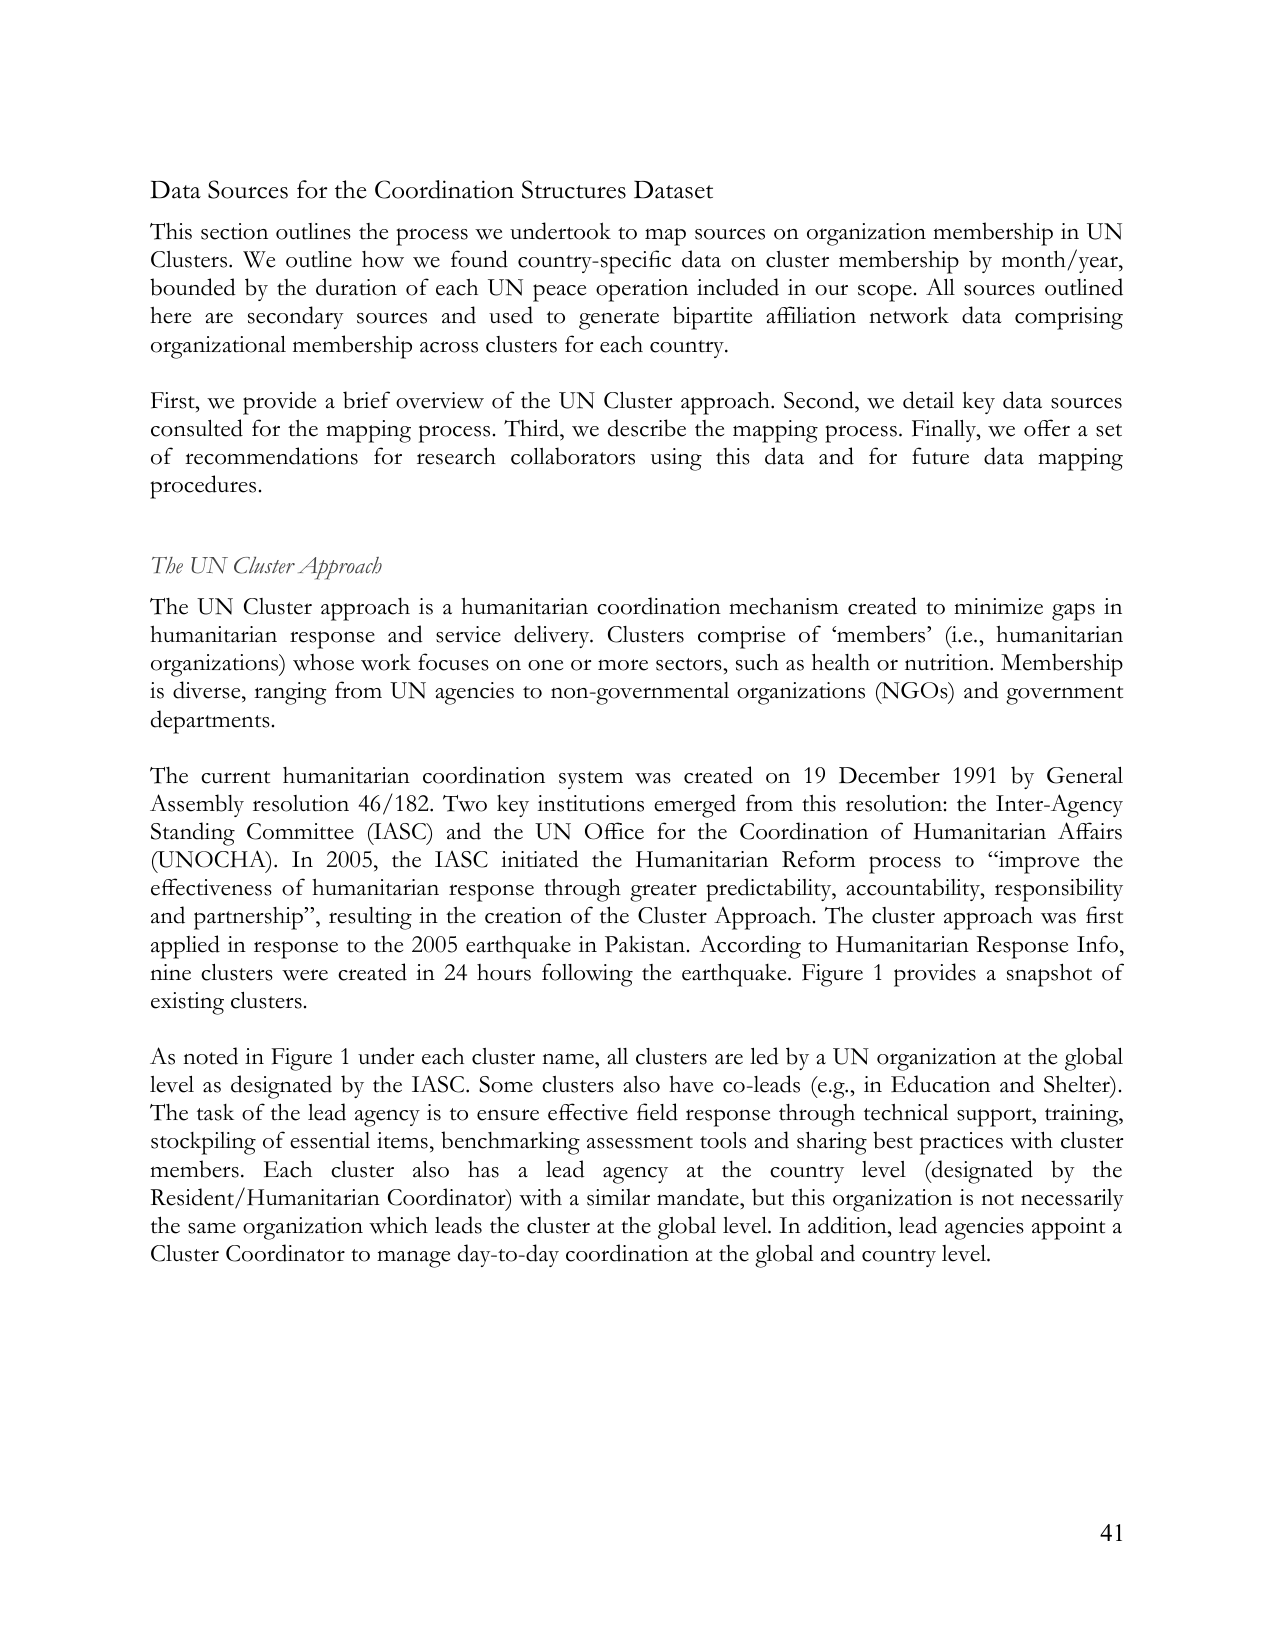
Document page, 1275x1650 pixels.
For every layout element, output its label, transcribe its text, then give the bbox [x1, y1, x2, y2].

text First, we provide a brief overview of the UN Cluster approach. Second, we detail key data sources consulted for the mapping process. Third, we describe the mapping process. Finally, we offer a set of recommendations for research collaborators using this data and for future data mapping procedures. [150, 387, 1125, 499]
text The current humanitarian coordination system was created on 19 December 1991 by General Assembly resolution 46/182. Two key institutions emerged from this resolution: the Inter-Agency Standing Committee (IASC) and the UN Office for the Coordination of Humanitarian Affairs (UNOCHA). In 2005, the IASC initiated the Humanitarian Reform process to “improve the effectiveness of humanitarian response through greater predictability, accountability, responsibility and partnership”, resulting in the creation of the Cluster Approach. The cluster approach was first applied in response to the 2005 earthquake in Pakistan. According to Humanitarian Response Info, nine clusters were created in 24 hours following the earthquake. Figure 1 provides a snapshot of existing clusters. [150, 762, 1125, 1015]
subtitle The UN Cluster Approach [150, 552, 1125, 581]
text As noted in Figure 1 under each cluster name, all clusters are led by a UN organization at the global level as designated by the IASC. Some clusters also have co-leads (e.g., in Education and Shelter). The task of the lead agency is to ensure effective field response through technical support, training, stockpiling of essential items, benchmarking assessment tools and sharing best practices with cluster members. Each cluster also has a lead agency at the country level (designated by the Resident/Humanitarian Coordinator) with a similar mandate, but this organization is not necessarily the same organization which leads the cluster at the global level. In addition, lead agencies appoint a Cluster Coordinator to manage day-to-day coordination at the global and country level. [150, 1043, 1125, 1268]
subtitle Data Sources for the Coordination Structures Dataset [150, 175, 1125, 206]
text This section outlines the process we undertook to map sources on organization membership in UN Clusters. We outline how we found country-specific data on cluster membership by month/year, bounded by the duration of each UN peace operation included in our scope. All sources outlined here are secondary sources and used to generate bipartite affiliation network data comprising organizational membership across clusters for each country. [150, 218, 1125, 359]
text The UN Cluster approach is a humanitarian coordination mechanism created to minimize gaps in humanitarian response and service delivery. Clusters comprise of ‘members’ (i.e., humanitarian organizations) whose work focuses on one or more sectors, such as health or nutrition. Membership is diverse, ranging from UN agencies to non-governmental organizations (NGOs) and government departments. [150, 593, 1125, 734]
